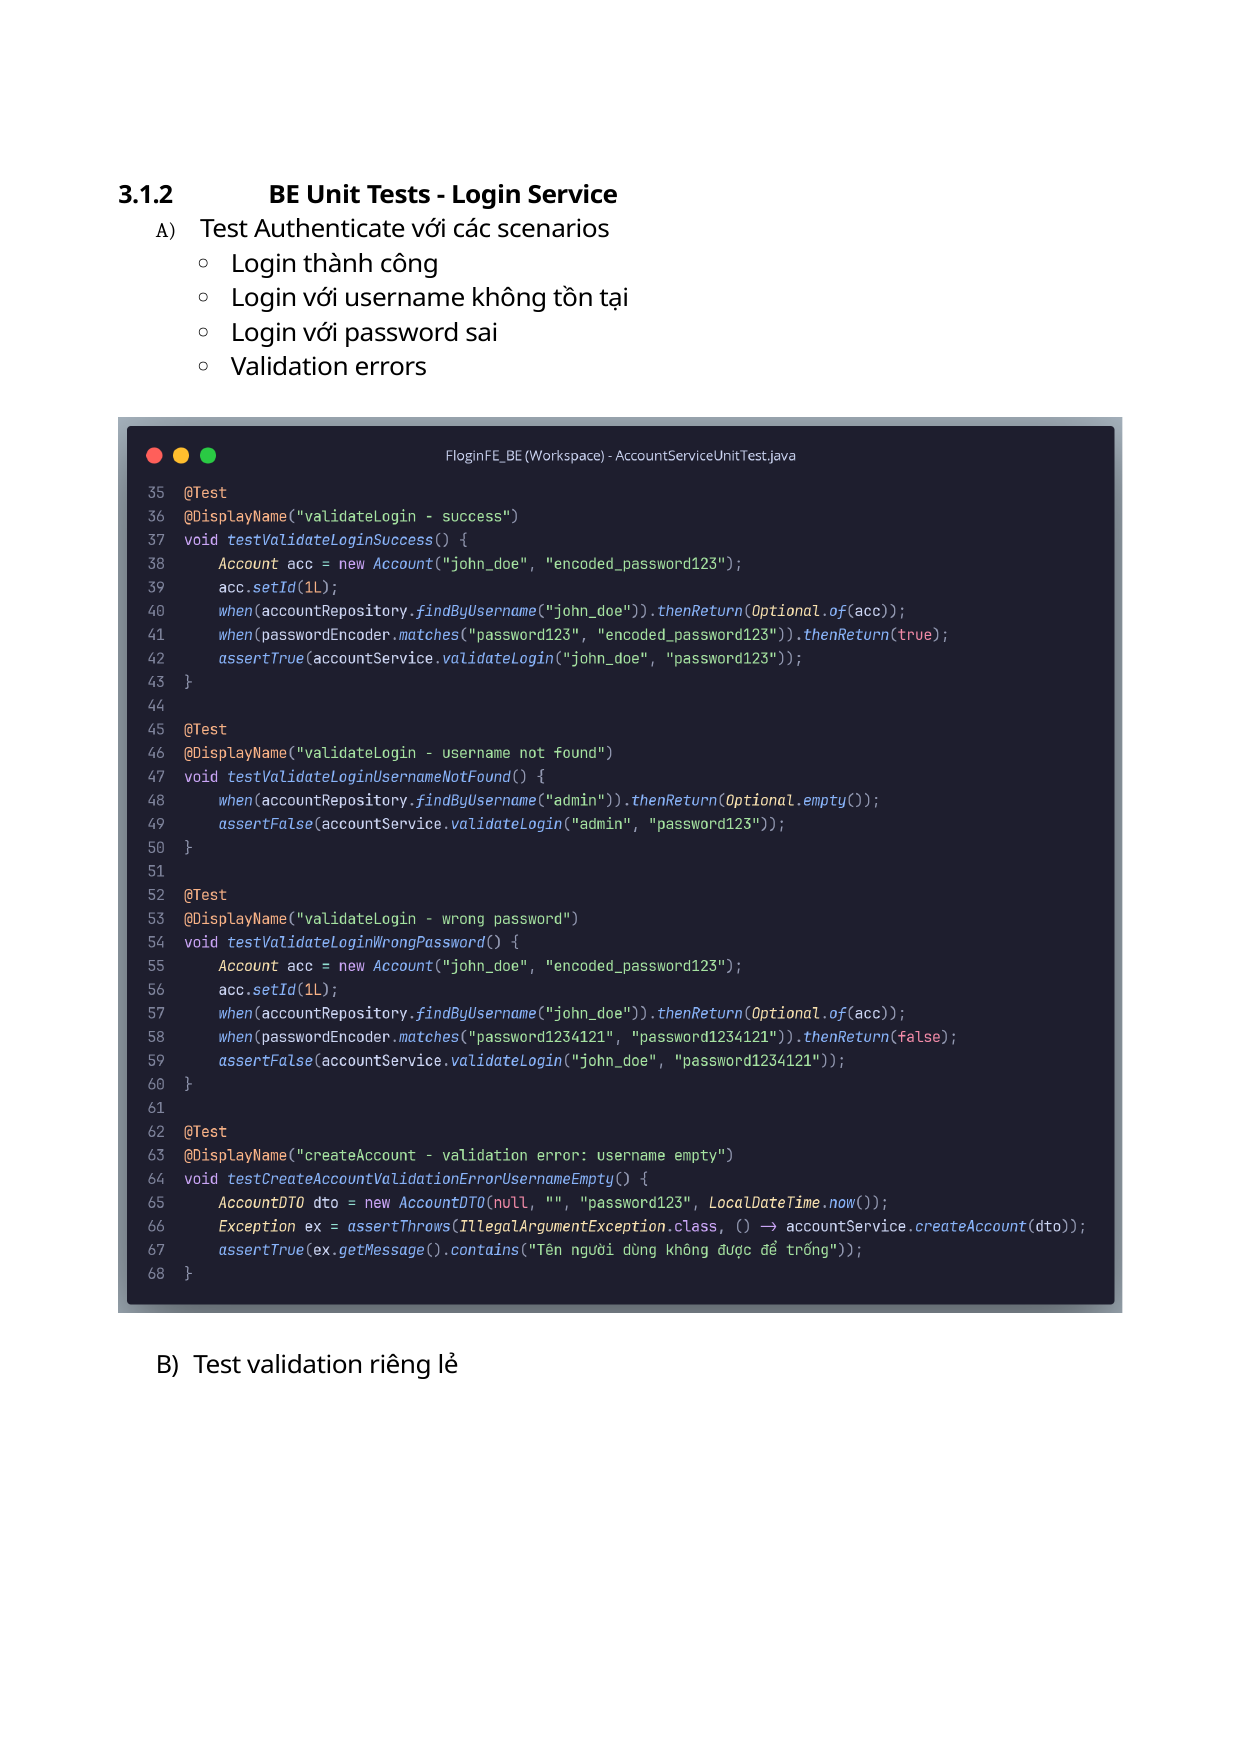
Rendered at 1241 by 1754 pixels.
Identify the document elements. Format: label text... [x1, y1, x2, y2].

list Test validation riêng lẻ [156, 1347, 1122, 1381]
list BE Unit Tests - Login Service [118, 177, 1122, 211]
list Validation errors [193, 349, 1122, 383]
list Login với password sai [193, 314, 1122, 348]
list Login với username không tồn tại [193, 280, 1122, 314]
list Test Authenticate với các scenarios [156, 211, 1122, 245]
picture [118, 417, 1123, 1313]
list Login thành công [193, 246, 1122, 279]
